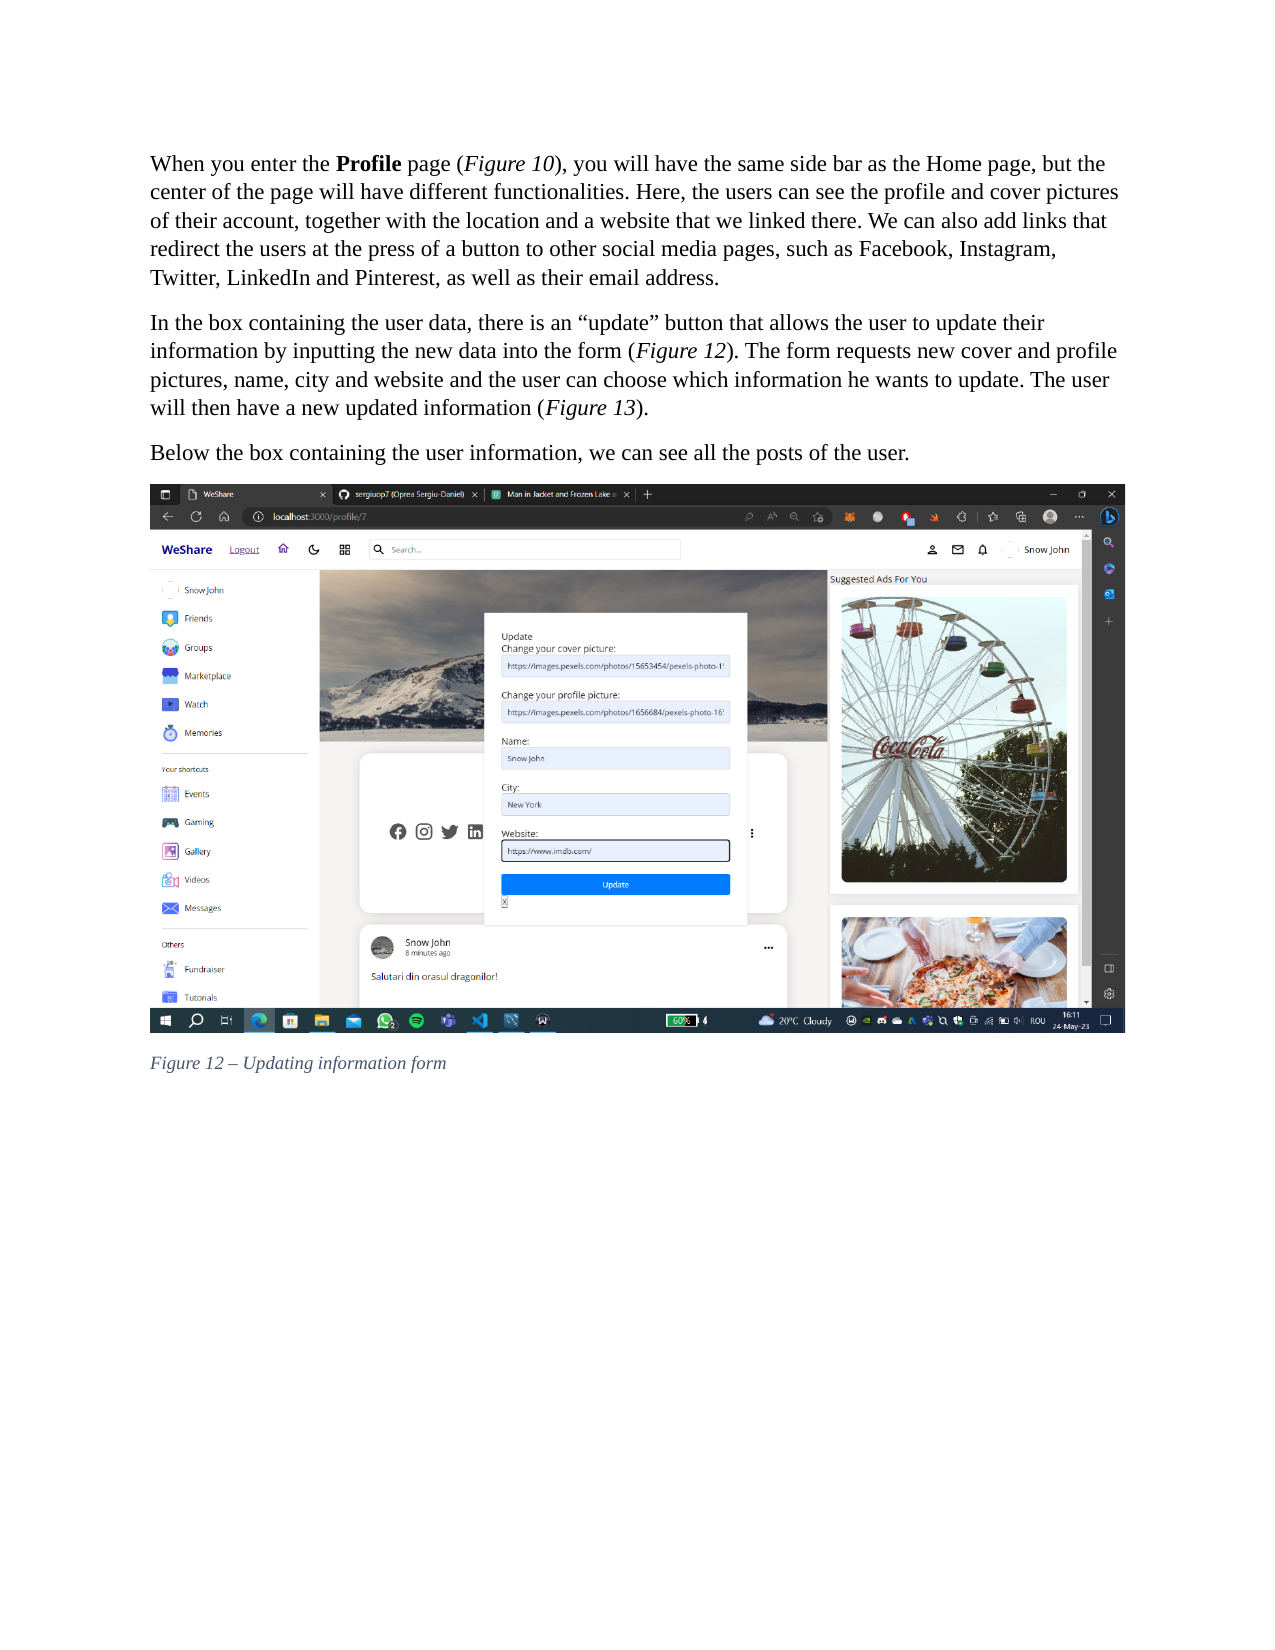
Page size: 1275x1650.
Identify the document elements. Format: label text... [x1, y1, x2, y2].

text Below the box containing the user information, we can see all the posts of the user. [150, 439, 1125, 466]
text Figure 12 – Updating information form [150, 1052, 1125, 1073]
text When you enter the Profile page (Figure 10), you will have the same side bar as the Home page, but the center of the page will have different functionalities. Here, the users can see the profile and cover pictures of their account, together with the location and a website that we linked there. We can also add links that redirect the users at the press of a button to other social media pages, such as Facebook, Instagram, Twitter, LinkedIn and Pinterest, as well as their email address. [150, 150, 1125, 290]
picture [150, 484, 1125, 1033]
text In the box containing the user data, there is an “update” button that allows the user to update their information by inputting the new data into the form (Figure 12). The form requests new cover and profile pictures, name, city and website and the user can choose which information he wants to update. The user will then have a new updated information (Figure 13). [150, 309, 1125, 421]
